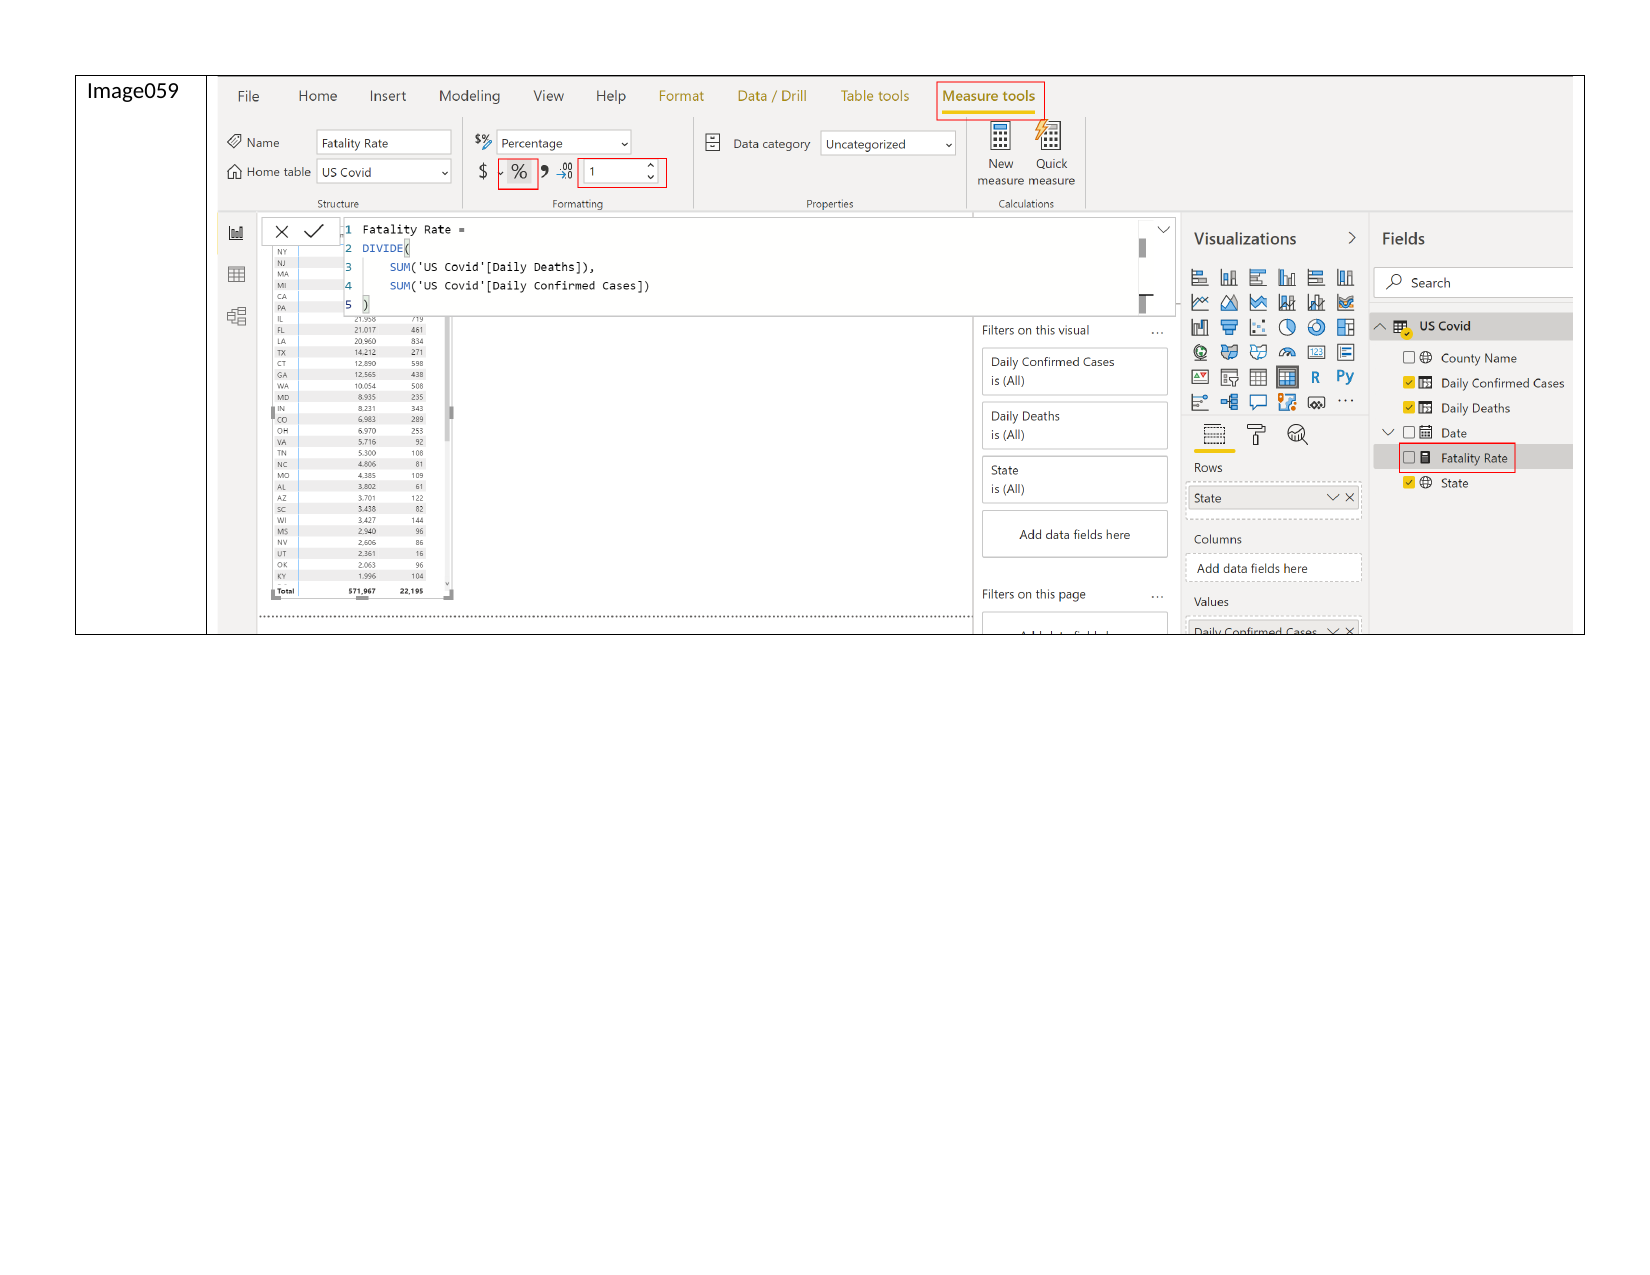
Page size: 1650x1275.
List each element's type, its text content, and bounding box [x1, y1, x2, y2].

table_cell Image059 [76, 76, 206, 634]
table_cell [207, 76, 217, 634]
picture [217, 76, 1573, 634]
table_cell [1573, 76, 1584, 634]
